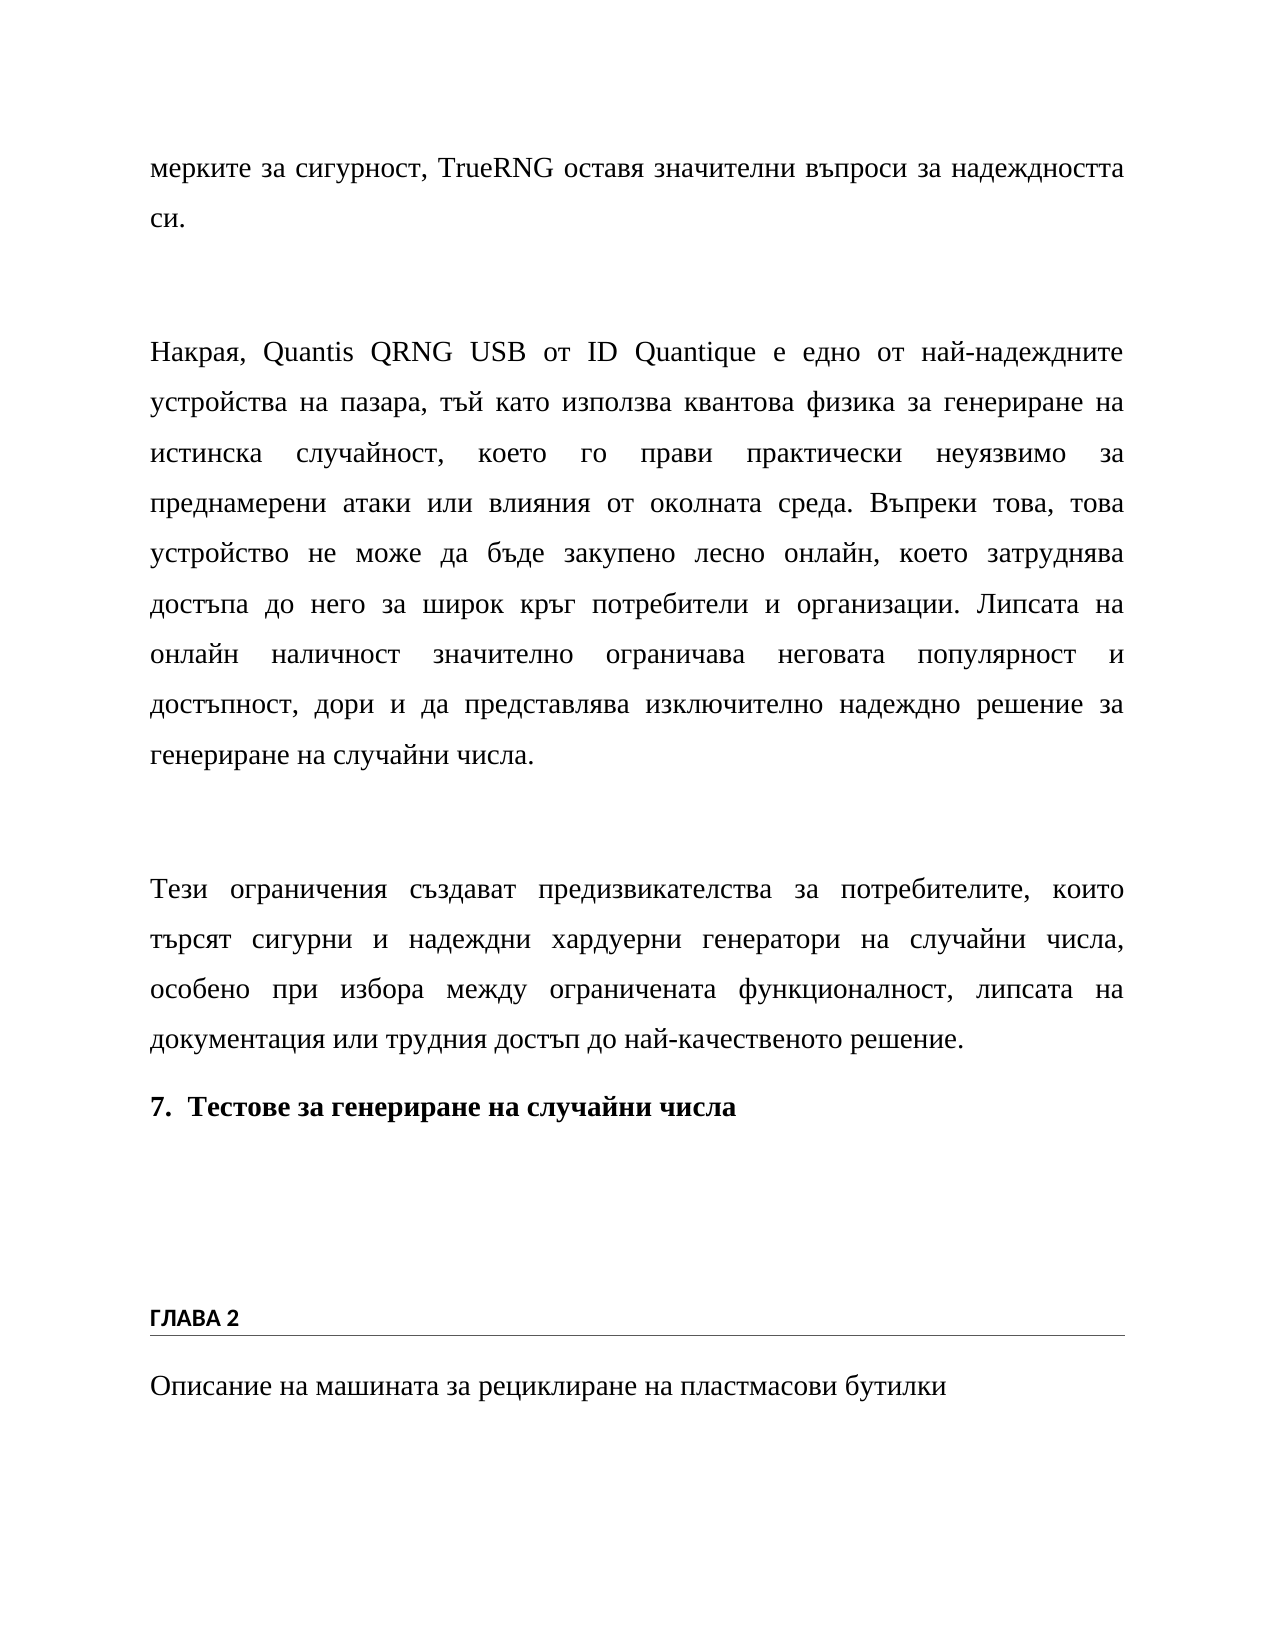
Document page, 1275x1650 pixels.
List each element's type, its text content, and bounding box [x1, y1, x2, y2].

text Накрая, Quantis QRNG USB от ID Quantique е едно от най-надеждните устройства на пазара, тъй като използва квантова физика за генериране на истинска случайност, което го прави практически неуязвимо за преднамерени атаки или влияния от околната среда. Въпреки това, това устройство не може да бъде закупено лесно онлайн, което затруднява достъпа до него за широк кръг потребители и организации. Липсата на онлайн наличност значително ограничава неговата популярност и достъпност, дори и да представлява изключително надеждно решение за генериране на случайни числа. [150, 334, 1125, 770]
text Тестове за генериране на случайни числа [150, 1089, 1125, 1122]
text Описание на машината за рециклиране на пластмасови бутилки [150, 1368, 1125, 1401]
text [150, 150, 1125, 234]
text Тези ограничения създават предизвикателства за потребителите, които търсят сигурни и надеждни хардуерни генератори на случайни числа, особено при избора между ограничената функционалност, липсата на документация или трудния достъп до най-качественото решение. [150, 871, 1125, 1055]
